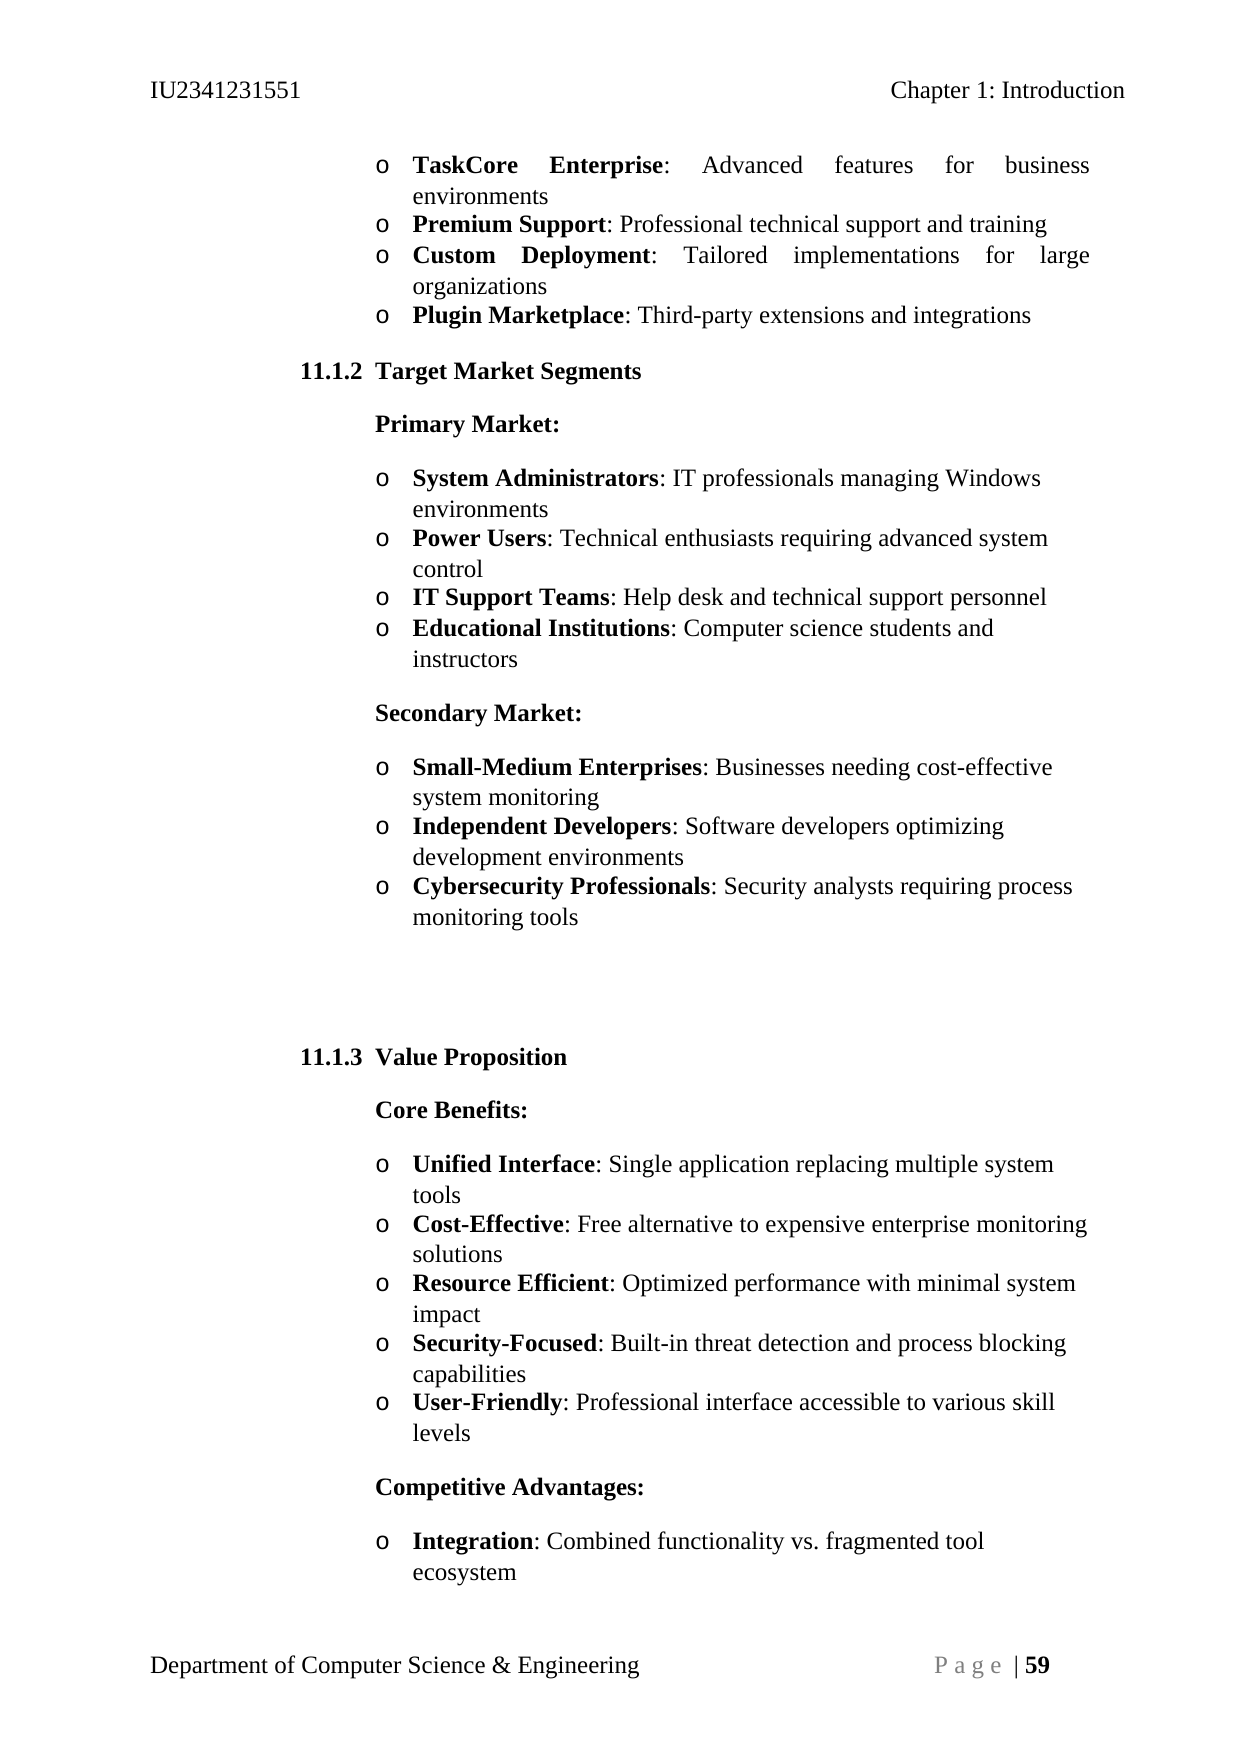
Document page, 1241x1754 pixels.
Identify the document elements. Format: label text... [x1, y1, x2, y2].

list Educational Institutions: Computer science students and instructors [375, 613, 1090, 673]
list Custom Deployment: Tailored implementations for large organizations [375, 240, 1090, 300]
list Integration: Combined functionality vs. fragmented tool ecosystem [375, 1526, 1090, 1585]
list System Administrators: IT professionals managing Windows environments [375, 463, 1090, 523]
text Core Benefits: [337, 1095, 1090, 1124]
subtitle Target Market Segments [300, 356, 1090, 384]
list Independent Developers: Software developers optimizing development environments [375, 811, 1090, 871]
list Cost-Effective: Free alternative to expensive enterprise monitoring solutions [375, 1209, 1090, 1268]
text Primary Market: [375, 409, 1090, 438]
text Competitive Advantages: [337, 1472, 1090, 1501]
list Unified Interface: Single application replacing multiple system tools [375, 1149, 1090, 1209]
list Cybersecurity Professionals: Security analysts requiring process monitoring tools [375, 871, 1090, 930]
list Plugin Marketplace: Third-party extensions and integrations [375, 300, 1090, 331]
list IT Support Teams: Help desk and technical support personnel [375, 582, 1090, 613]
list Resource Efficient: Optimized performance with minimal system impact [375, 1268, 1090, 1328]
list Security-Focused: Built-in threat detection and process blocking capabilities [375, 1328, 1090, 1387]
subtitle Value Proposition [300, 1042, 1090, 1070]
list TaskCore Enterprise: Advanced features for business environments [375, 150, 1090, 209]
list Power Users: Technical enthusiasts requiring advanced system control [375, 523, 1090, 582]
list Premium Support: Professional technical support and training [375, 209, 1090, 240]
text Secondary Market: [375, 698, 1090, 727]
list User-Friendly: Professional interface accessible to various skill levels [375, 1387, 1090, 1447]
list Small-Medium Enterprises: Businesses needing cost-effective system monitoring [375, 752, 1090, 811]
